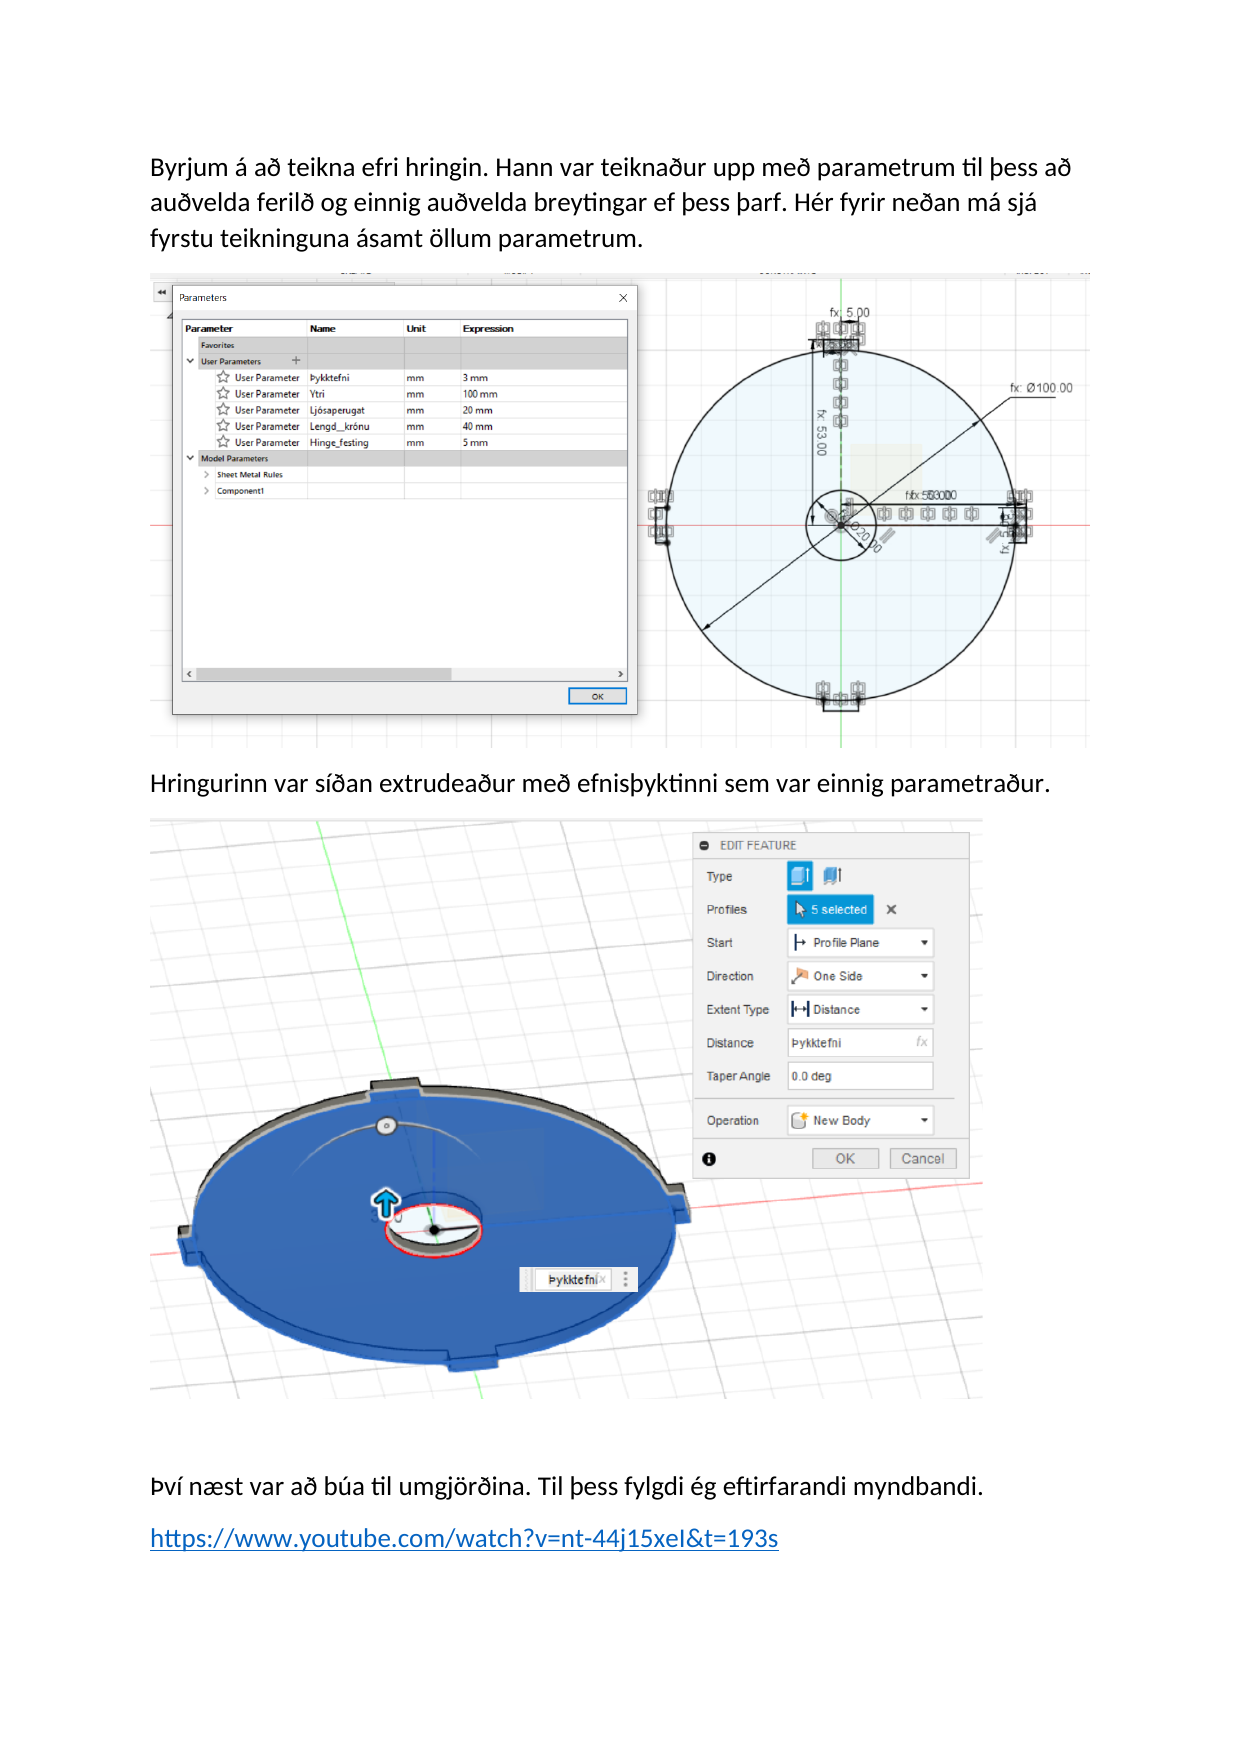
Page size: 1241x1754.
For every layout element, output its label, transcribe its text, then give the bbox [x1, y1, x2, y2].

picture [150, 818, 983, 1399]
text https://www.youtube.com/watch?v=nt-44j15xeI&t=193s [150, 1522, 1090, 1555]
text Því næst var að búa til umgjörðina. Til þess fylgdi ég eftirfarandi myndbandi. [150, 1469, 1090, 1502]
picture [150, 273, 1090, 748]
text Byrjum á að teikna efri hringin. Hann var teiknaður upp með parametrum til þess að auðvelda ferilð og einnig auðvelda breytingar ef þess þarf. Hér fyrir neðan má sjá fyrstu teikninguna ásamt öllum parametrum. [150, 150, 1090, 254]
text Hringurinn var síðan extrudeaður með efnisþyktinni sem var einnig parametraður. [150, 766, 1090, 799]
